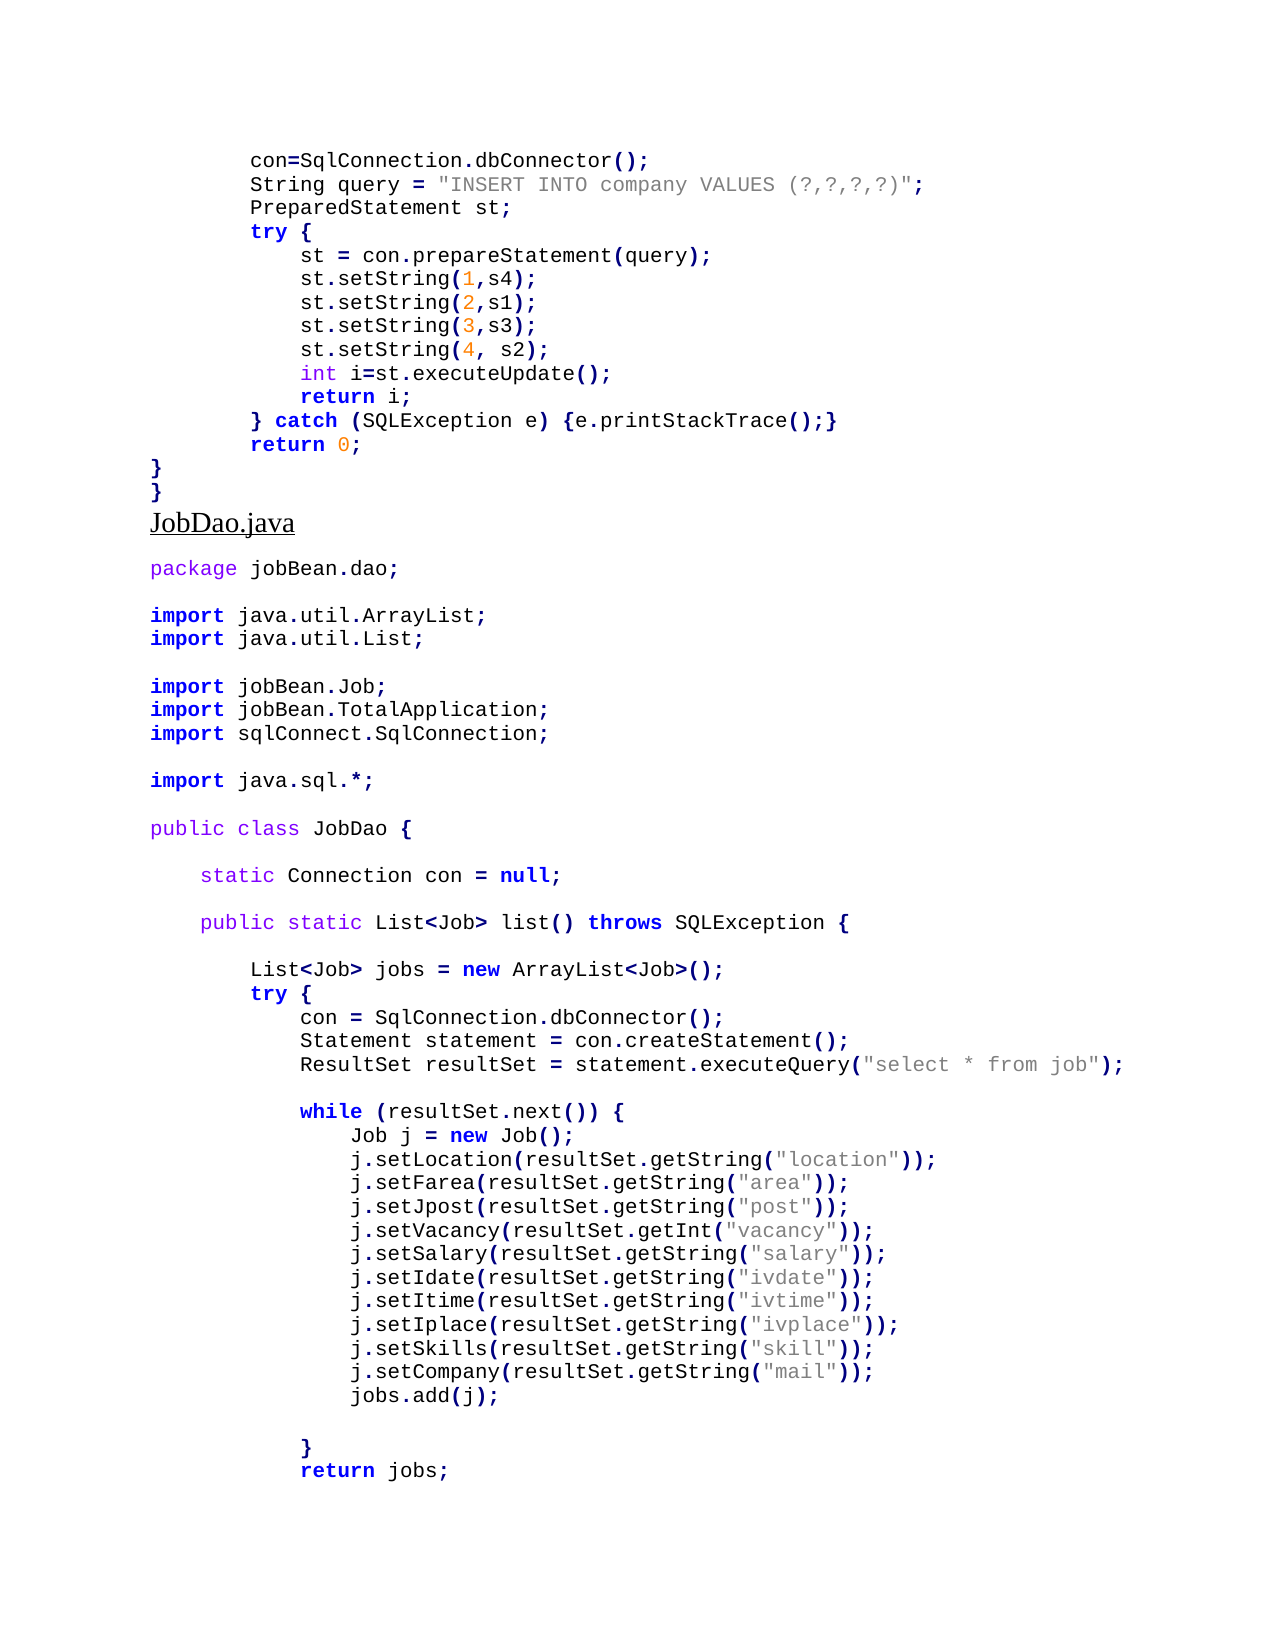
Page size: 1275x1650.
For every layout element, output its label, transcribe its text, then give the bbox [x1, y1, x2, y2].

text } catch (SQLException e) {e.printStackTrace();} [150, 410, 1125, 434]
text return jobs; [150, 1460, 1125, 1484]
text JobDao.java [150, 505, 1125, 538]
text j.setJpost(resultSet.getString("post")); [150, 1196, 1125, 1219]
text int i=st.executeUpdate(); [150, 363, 1125, 386]
text Job j = new Job(); [150, 1125, 1125, 1149]
text st = con.prepareStatement(query); [150, 244, 1125, 268]
text ResultSet resultSet = statement.executeQuery("select * from job"); [150, 1054, 1125, 1078]
text j.setIplace(resultSet.getString("ivplace")); [150, 1314, 1125, 1338]
text import java.sql.*; [150, 770, 1125, 794]
text st.setString(4, s2); [150, 339, 1125, 363]
text j.setVacancy(resultSet.getInt("vacancy")); [150, 1219, 1125, 1243]
text j.setSkills(resultSet.getString("skill")); [150, 1338, 1125, 1361]
text return 0; [150, 434, 1125, 457]
text package jobBean.dao; [150, 557, 1125, 581]
text public static List<Job> list() throws SQLException { [150, 912, 1125, 936]
text return i; [150, 386, 1125, 410]
text jobs.add(j); [150, 1385, 1125, 1409]
text import java.util.ArrayList; [150, 605, 1125, 628]
text PreparedStatement st; [150, 197, 1125, 221]
text con=SqlConnection.dbConnector(); [150, 150, 1125, 174]
text j.setItime(resultSet.getString("ivtime")); [150, 1291, 1125, 1314]
text try { [150, 221, 1125, 244]
text st.setString(1,s4); [150, 268, 1125, 292]
text static Connection con = null; [150, 865, 1125, 888]
text } [150, 457, 1125, 481]
text import jobBean.TotalApplication; [150, 699, 1125, 723]
text public class JobDao { [150, 818, 1125, 841]
text while (resultSet.next()) { [150, 1101, 1125, 1125]
text j.setLocation(resultSet.getString("location")); [150, 1149, 1125, 1172]
text try { [150, 983, 1125, 1007]
text j.setIdate(resultSet.getString("ivdate")); [150, 1267, 1125, 1291]
text st.setString(2,s1); [150, 292, 1125, 316]
text j.setCompany(resultSet.getString("mail")); [150, 1361, 1125, 1385]
text } [150, 481, 1125, 505]
text List<Job> jobs = new ArrayList<Job>(); [150, 959, 1125, 983]
text import jobBean.Job; [150, 676, 1125, 699]
text import java.util.List; [150, 628, 1125, 652]
text con = SqlConnection.dbConnector(); [150, 1007, 1125, 1030]
text j.setSalary(resultSet.getString("salary")); [150, 1243, 1125, 1267]
text Statement statement = con.createStatement(); [150, 1030, 1125, 1054]
text j.setFarea(resultSet.getString("area")); [150, 1172, 1125, 1196]
text } [150, 1437, 1125, 1460]
text import sqlConnect.SqlConnection; [150, 723, 1125, 747]
text String query = "INSERT INTO company VALUES (?,?,?,?)"; [150, 174, 1125, 197]
text st.setString(3,s3); [150, 316, 1125, 339]
